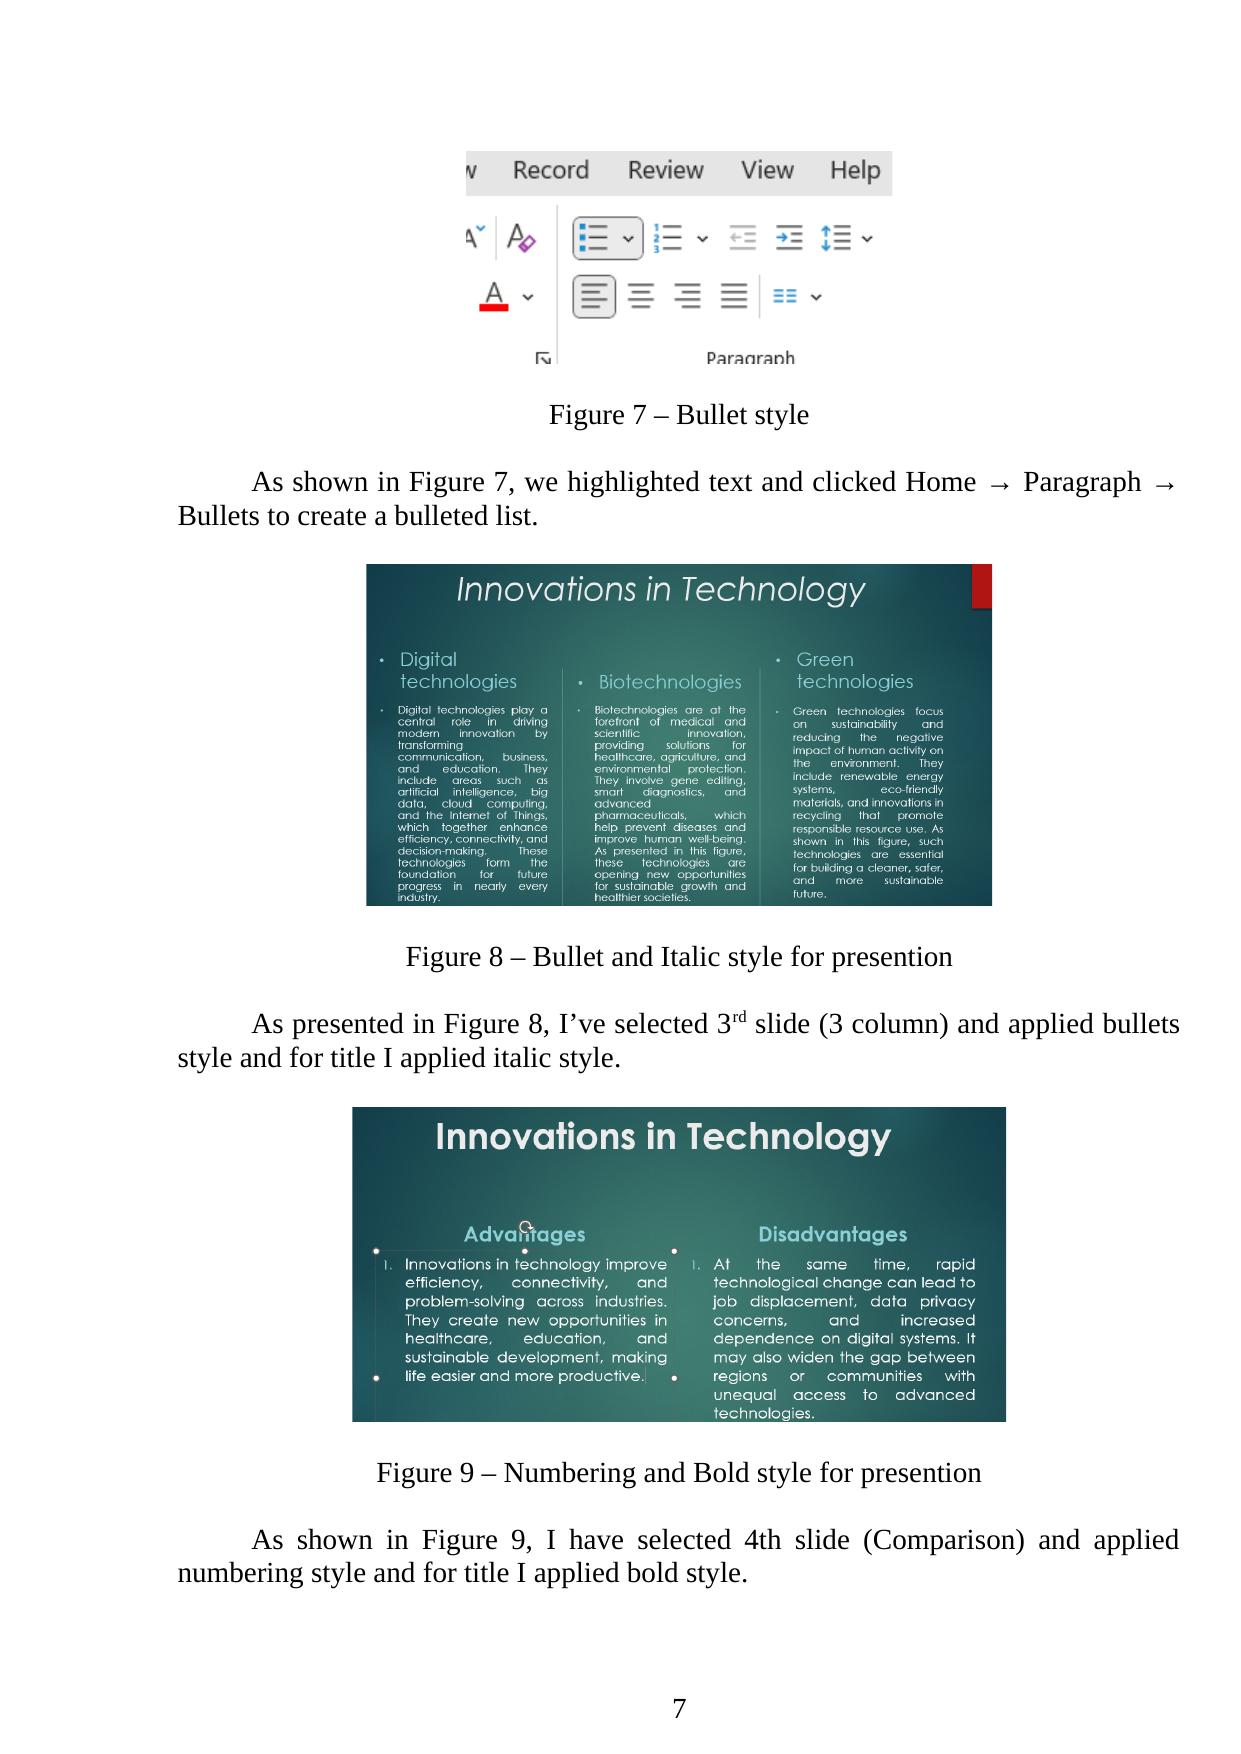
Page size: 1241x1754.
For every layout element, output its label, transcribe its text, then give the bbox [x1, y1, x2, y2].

text Figure 9 – Numbering and Bold style for presention [177, 1455, 1181, 1488]
picture [466, 151, 893, 364]
picture [366, 564, 993, 906]
text As presented in Figure 8, I’ve selected 3rd slide (3 column) and applied bullets style and for title I applied italic style. [177, 1006, 1181, 1073]
picture [352, 1107, 1007, 1422]
text As shown in Figure 7, we highlighted text and clicked Home → Paragraph → Bullets to create a bulleted list. [177, 464, 1181, 531]
text Figure 8 – Bullet and Italic style for presention [177, 939, 1181, 973]
text As shown in Figure 9, I have selected 4th slide (Comparison) and applied numbering style and for title I applied bold style. [177, 1522, 1181, 1589]
text Figure 7 – Bullet style [177, 397, 1181, 431]
